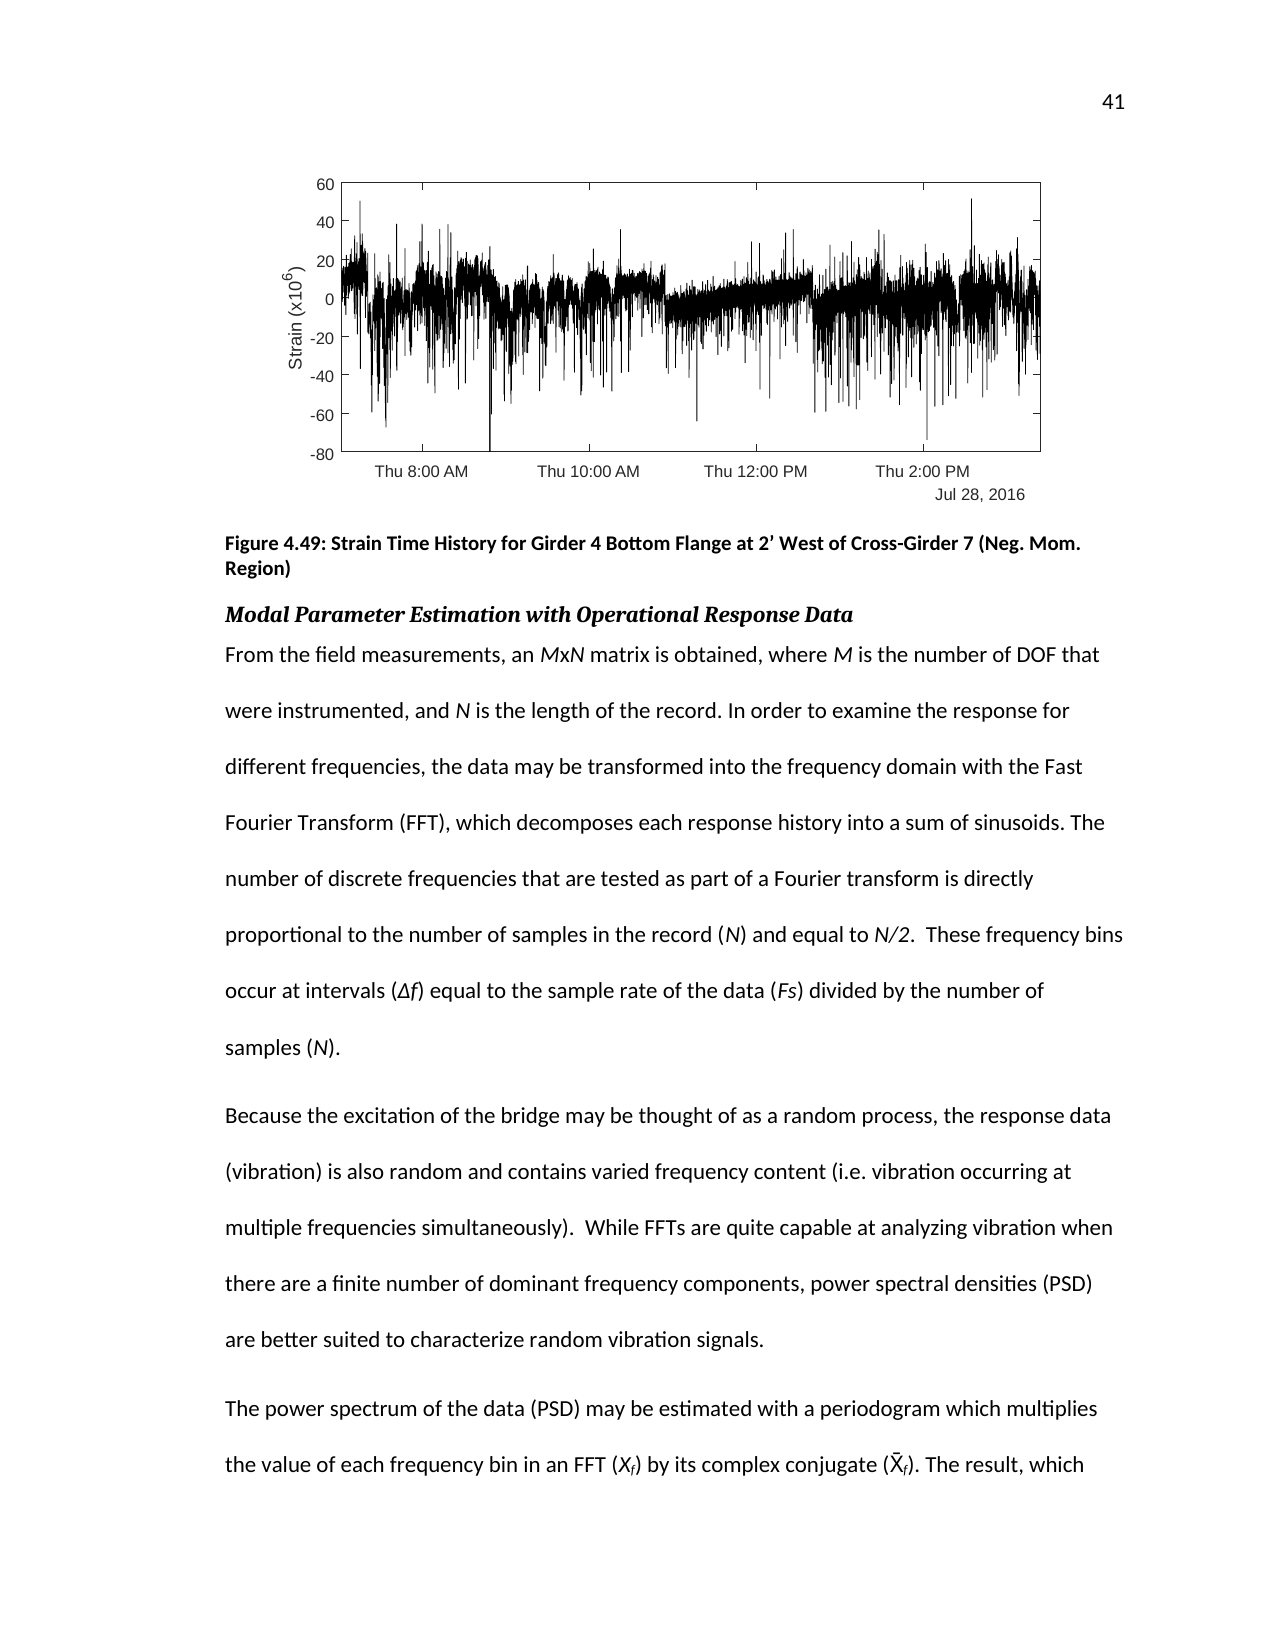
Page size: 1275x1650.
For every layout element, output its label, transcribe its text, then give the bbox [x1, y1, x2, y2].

text From the field measurements, an MxN matrix is obtained, where M is the number of DOF that were instrumented, and N is the length of the record. In order to examine the response for different frequencies, the data may be transformed into the frequency domain with the Fast Fourier Transform (FFT), which decomposes each response history into a sum of sinusoids. The number of discrete frequencies that are tested as part of a Fourier transform is directly proportional to the number of samples in the record (N) and equal to N/2. These frequency bins occur at intervals (∆f) equal to the sample rate of the data (Fs) divided by the number of samples (N). [225, 640, 1125, 1061]
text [225, 1394, 1125, 1478]
subtitle Modal Parameter Estimation with Operational Response Data [225, 602, 1125, 628]
text Because the excitation of the bridge may be thought of as a random process, the response data (vibration) is also random and contains varied frequency content (i.e. vibration occurring at multiple frequencies simultaneously). While FFTs are quite capable at analyzing vibration when there are a finite number of dominant frequency components, power spectral densities (PSD) are better suited to characterize random vibration signals. [225, 1101, 1125, 1353]
